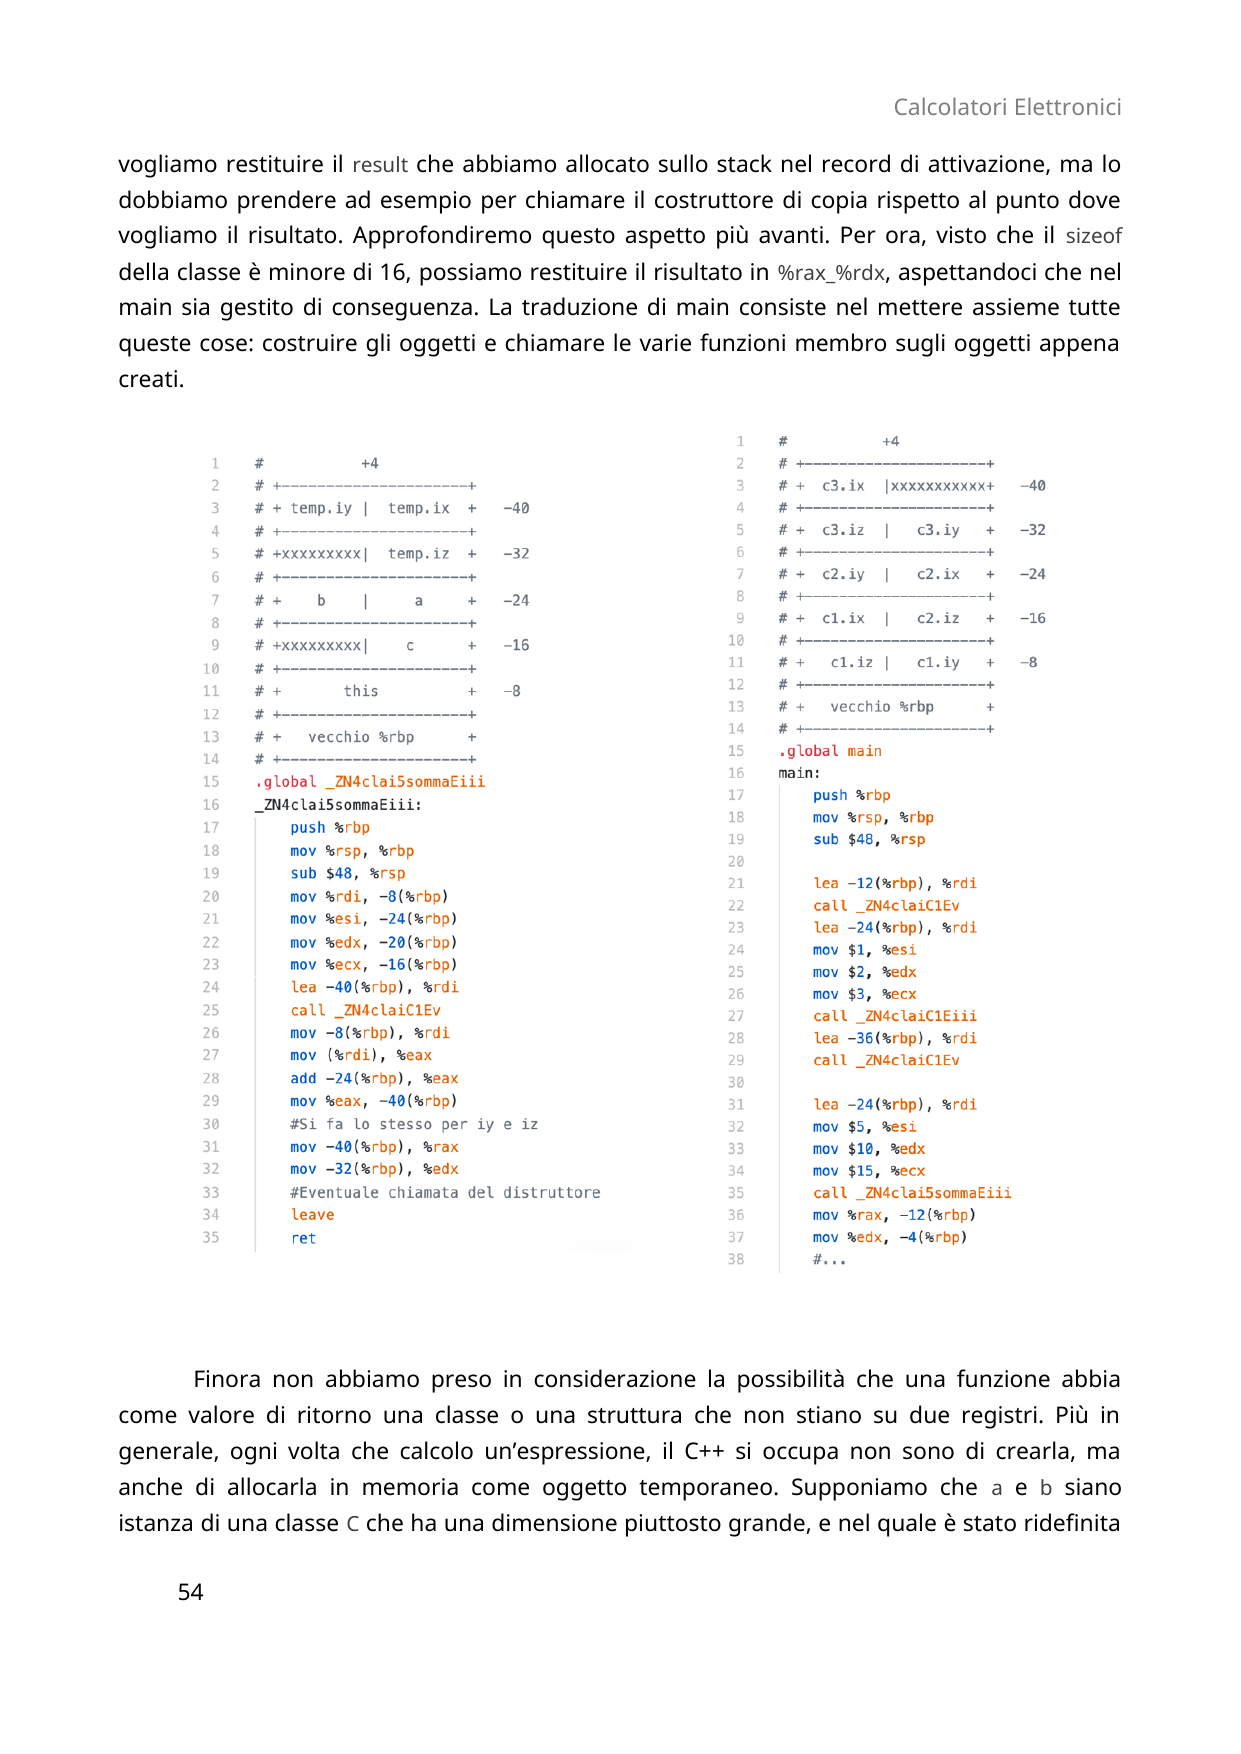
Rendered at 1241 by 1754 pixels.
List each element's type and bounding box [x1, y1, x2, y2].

table_header [644, 416, 1115, 1293]
table_header [118, 416, 643, 1293]
picture [188, 454, 632, 1252]
text [118, 148, 1122, 394]
text [118, 1363, 1122, 1538]
picture [713, 432, 1104, 1273]
